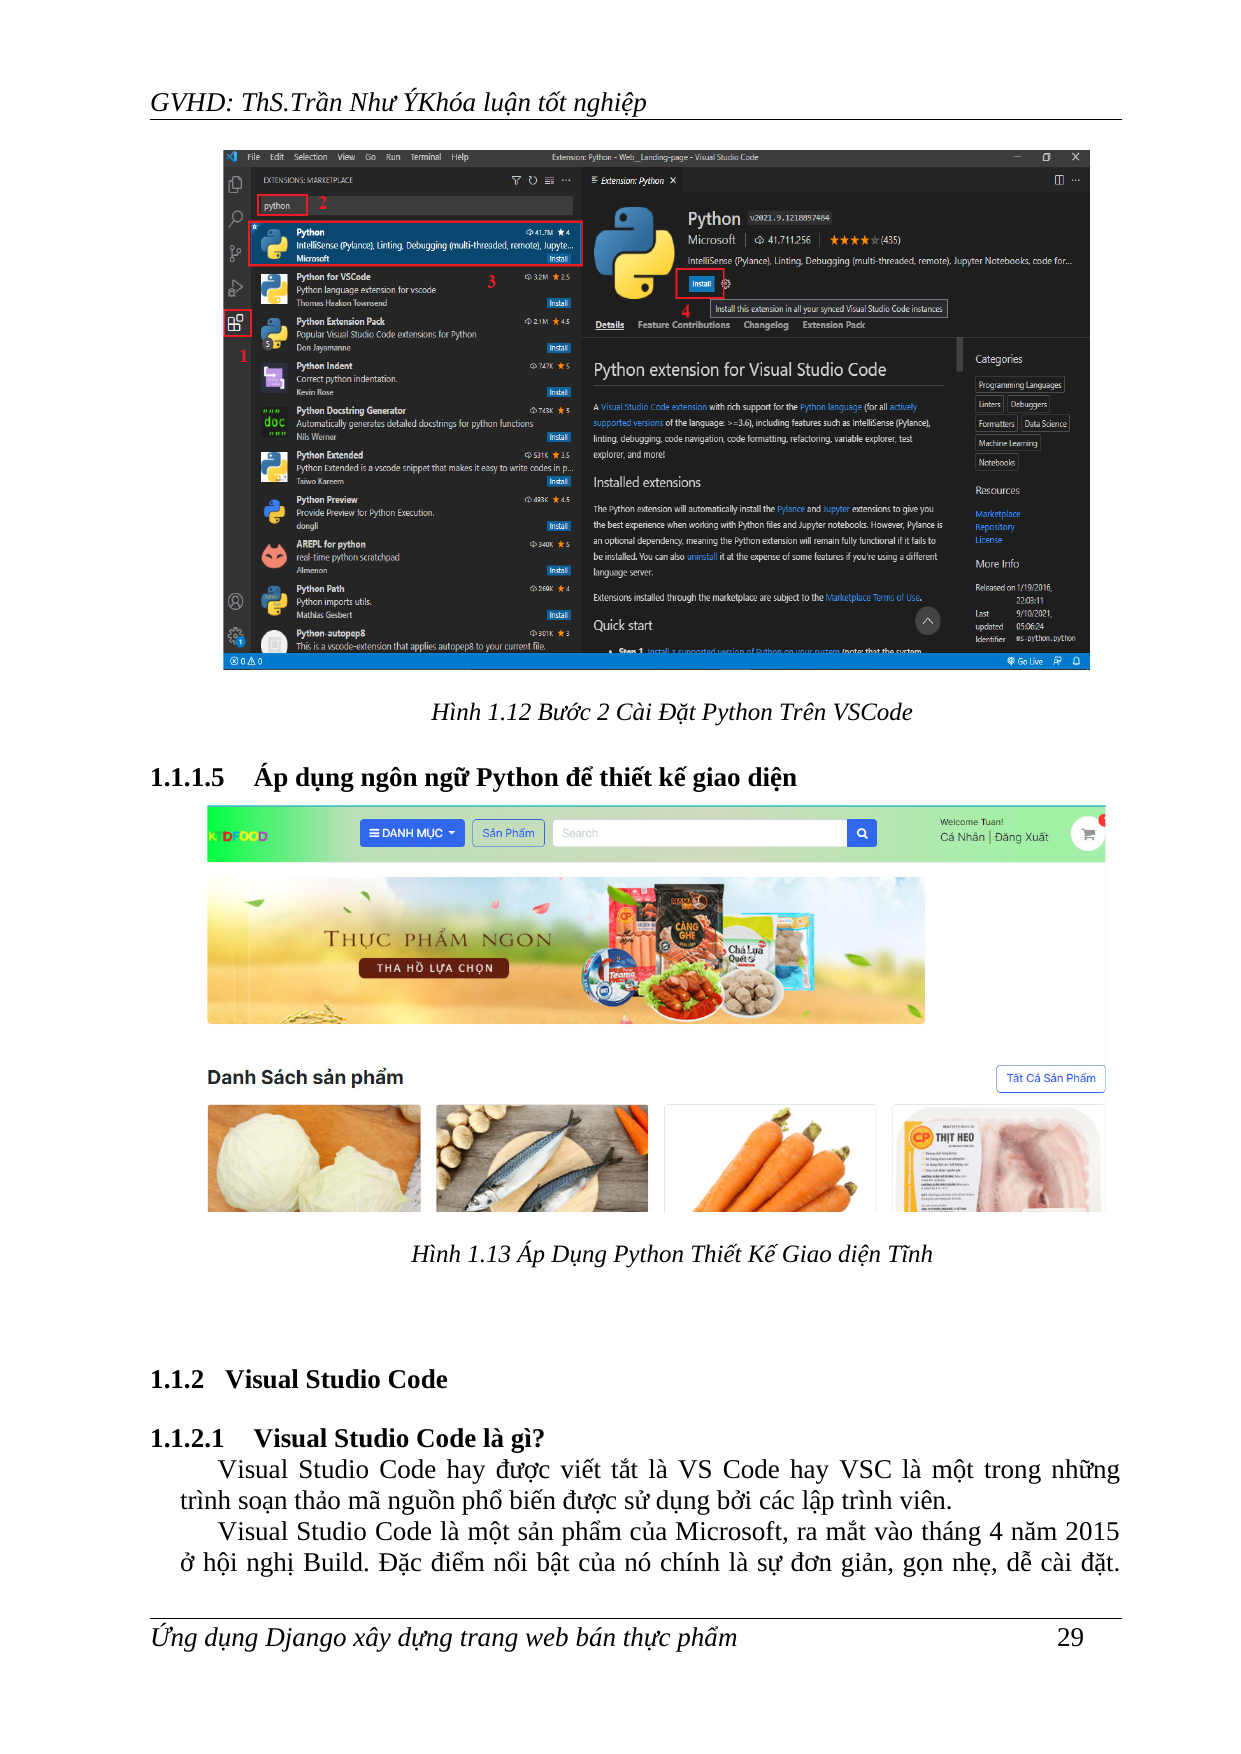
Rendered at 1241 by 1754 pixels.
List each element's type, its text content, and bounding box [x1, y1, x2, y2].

text Hình 1.13 Áp Dụng Python Thiết Kế Giao diện Tĩnh [150, 1239, 1122, 1268]
subtitle Áp dụng ngôn ngữ Python để thiết kế giao diện [150, 761, 1122, 792]
picture [223, 150, 1090, 670]
subtitle Visual Studio Code [150, 1363, 1122, 1394]
subtitle Visual Studio Code là gì? [150, 1422, 1122, 1453]
picture [207, 805, 1106, 1212]
text Hình 1.12 Bước 2 Cài Đặt Python Trên VSCode [150, 697, 1122, 726]
text Visual Studio Code hay được viết tắt là VS Code hay VSC là một trong những trình soạn thảo mã nguồn phổ biến được sử dụng bởi các lập trình viên. [180, 1453, 1122, 1515]
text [180, 1515, 1122, 1578]
